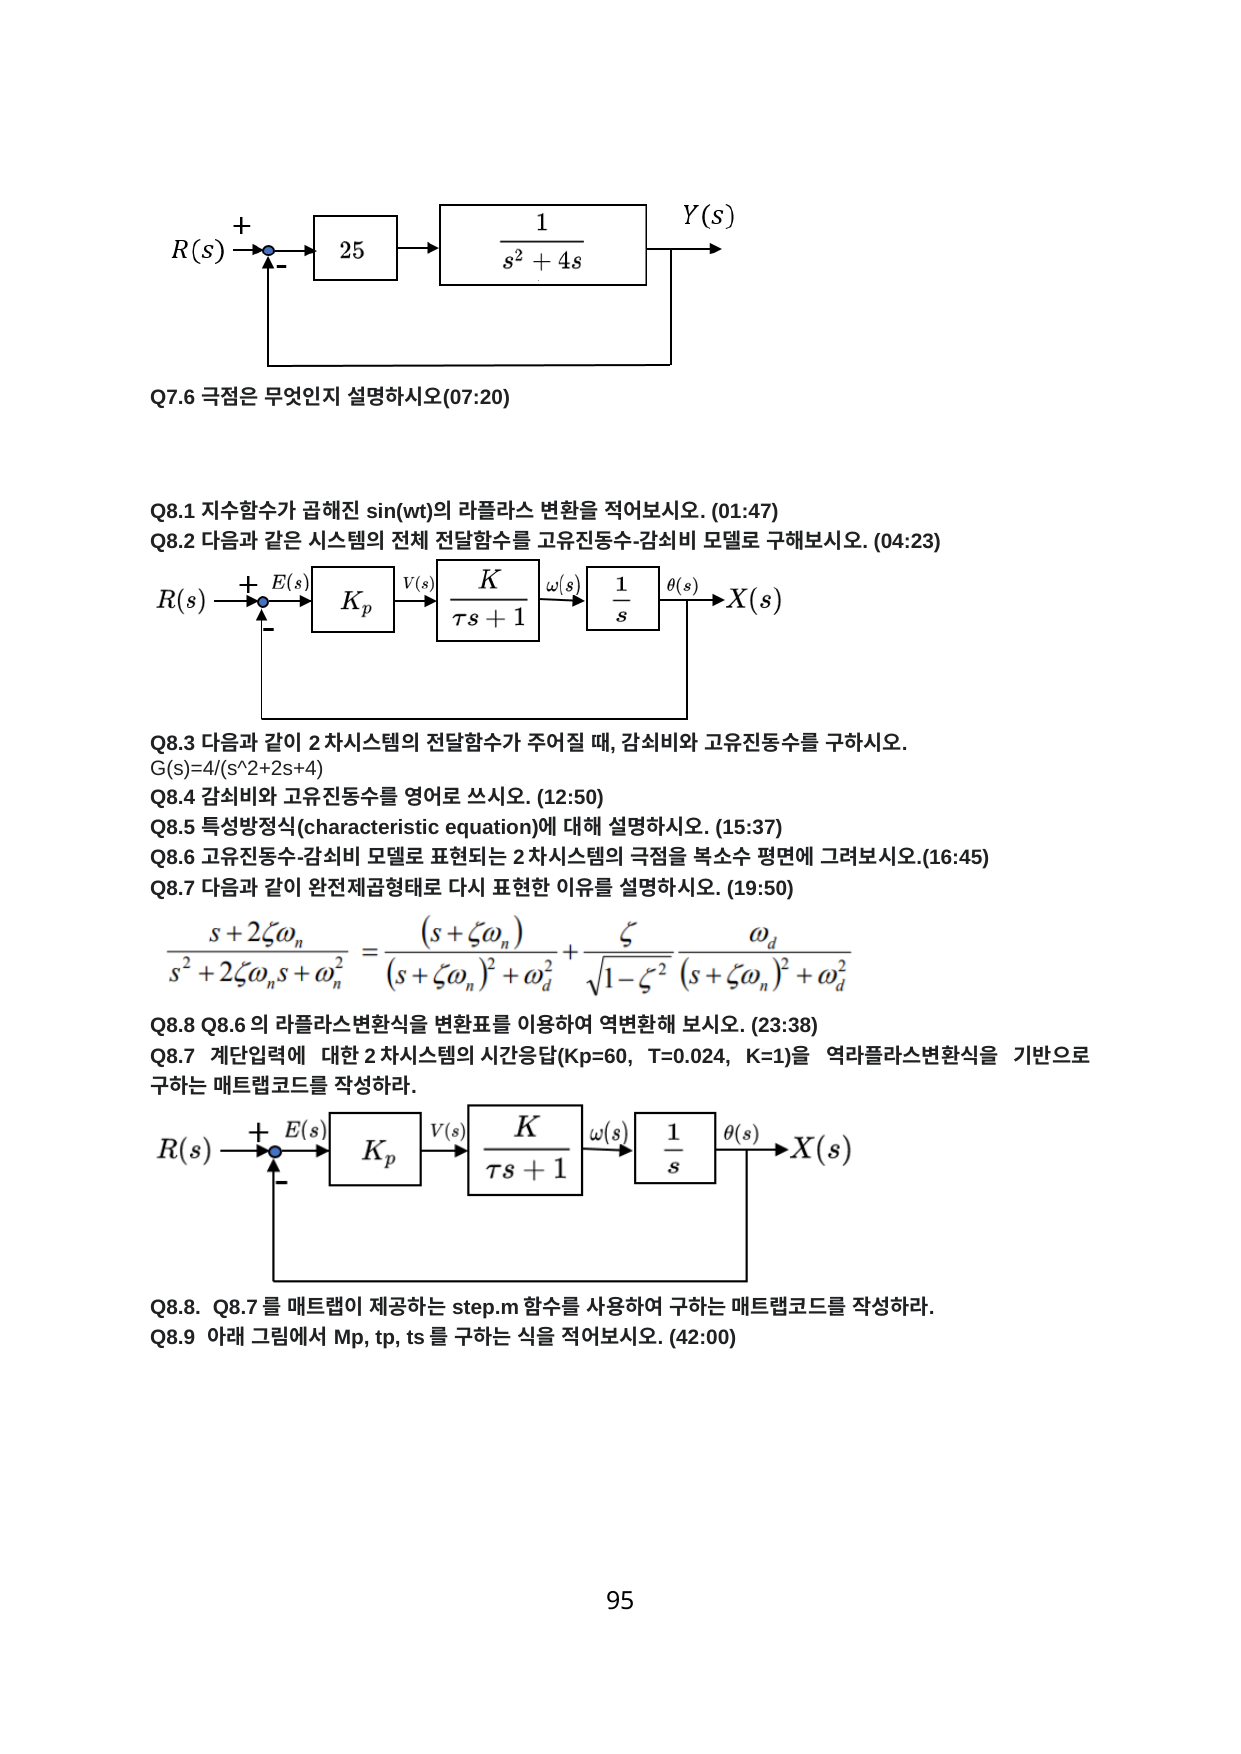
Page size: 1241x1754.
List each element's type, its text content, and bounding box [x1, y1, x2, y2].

text Q8.6 고유진동수-감쇠비 모델로 표현되는 2차시스템의 극점을 복소수 평면에 그려보시오.(16:45) [150, 841, 1090, 871]
picture [150, 901, 855, 1009]
picture [150, 177, 753, 381]
picture [150, 1099, 855, 1290]
text Q8.1 지수함수가 곱해진 sin(wt)의 라플라스 변환을 적어보시오. (01:47) [150, 494, 1090, 524]
text Q8.4 감쇠비와 고유진동수를 영어로 쓰시오. (12:50) [150, 780, 1090, 810]
text Q8.8. Q8.7를 매트랩이 제공하는 step.m함수를 사용하여 구하는 매트랩코드를 작성하라. [150, 1290, 1090, 1320]
text Q8.8 Q8.6의 라플라스변환식을 변환표를 이용하여 역변환해 보시오. (23:38) [150, 1009, 1090, 1039]
text Q8.2 다음과 같은 시스템의 전체 전달함수를 고유진동수-감쇠비 모델로 구해보시오. (04:23) [150, 524, 1090, 554]
text Q8.7 계단입력에 대한 2차시스템의 시간응답(Kp=60, T=0.024, K=1)을 역라플라스변환식을 기반으로 구하는 매트랩코드를 작성하라. [150, 1039, 1090, 1099]
text Q8.9 아래 그림에서 Mp, tp, ts를 구하는 식을 적어보시오. (42:00) [150, 1320, 1090, 1350]
text Q8.3 다음과 같이 2차시스템의 전달함수가 주어질 때, 감쇠비와 고유진동수를 구하시오. [150, 726, 1090, 756]
text Q7.6 극점은 무엇인지 설명하시오(07:20) [150, 380, 1090, 410]
text Q8.5 특성방정식(characteristic equation)에 대해 설명하시오. (15:37) [150, 810, 1090, 841]
text G(s)=4/(s^2+2s+4) [150, 756, 1090, 780]
picture [150, 554, 784, 726]
text Q8.7 다음과 같이 완전제곱형태로 다시 표현한 이유를 설명하시오. (19:50) [150, 871, 1090, 901]
